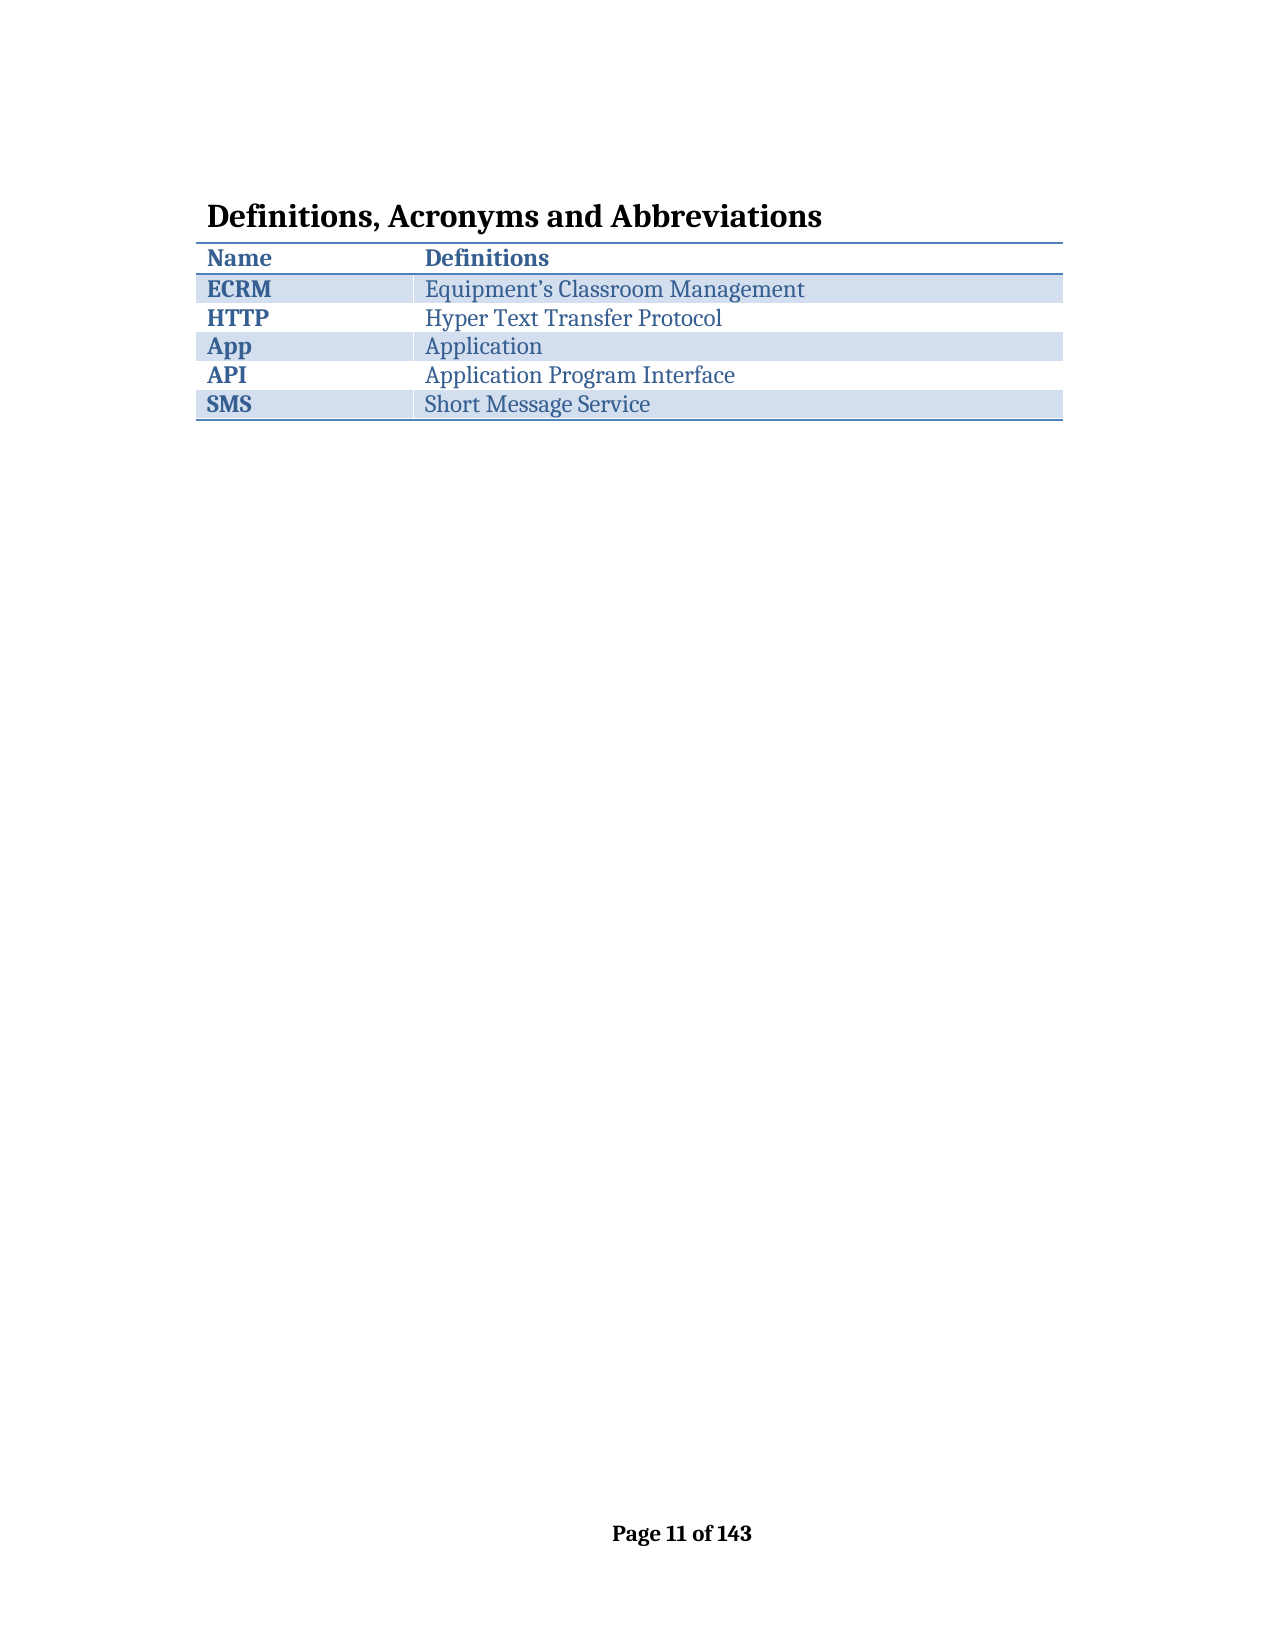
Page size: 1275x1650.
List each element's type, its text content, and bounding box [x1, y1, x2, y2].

table_cell ECRM [196, 275, 413, 303]
table_cell Short Message Service [414, 390, 1063, 418]
table_cell HTTP [196, 304, 413, 332]
table_cell Application [414, 332, 1063, 361]
table_header Name [196, 244, 413, 273]
table_cell App [196, 332, 413, 361]
subtitle Definitions, Acronyms and Abbreviations [207, 198, 1157, 236]
table_cell Equipment’s Classroom Management [414, 275, 1063, 303]
table_cell Application Program Interface [414, 361, 1063, 390]
table_header Definitions [414, 244, 1063, 273]
table_cell API [196, 361, 413, 390]
table_cell SMS [196, 390, 413, 418]
table_cell Hyper Text Transfer Protocol [414, 304, 1063, 332]
